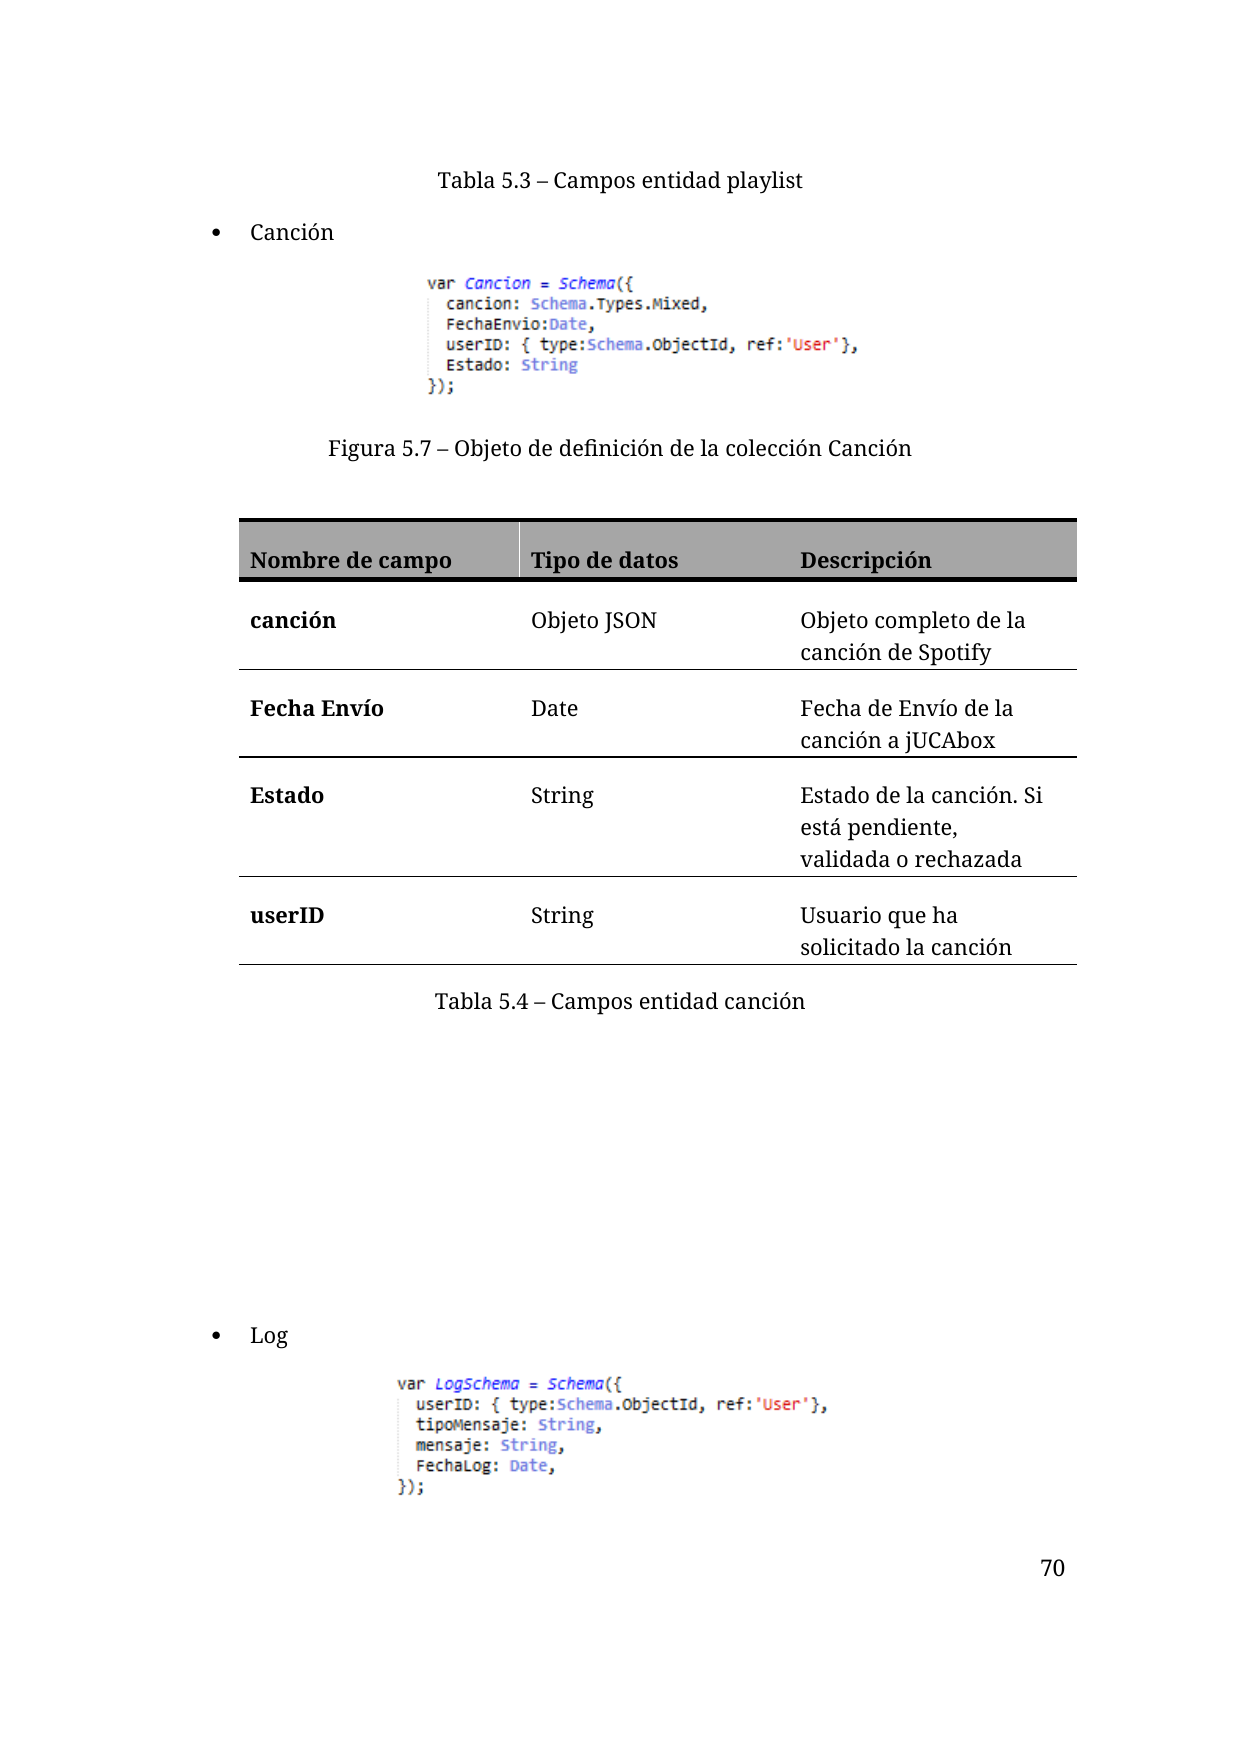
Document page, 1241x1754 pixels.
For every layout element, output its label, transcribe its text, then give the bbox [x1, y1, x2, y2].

table_cell Date [520, 670, 789, 756]
subtitle Figura 5.7 – Objeto de definición de la colección Canción [175, 433, 1065, 463]
table_cell userID [239, 877, 519, 964]
table_cell Objeto completo de la canción de Spotify [789, 582, 1077, 668]
table_cell Usuario que ha solicitado la canción [789, 877, 1077, 964]
list Canción [212, 217, 1053, 247]
subtitle Tabla 5.4 – Campos entidad canción [175, 986, 1065, 1016]
table_header Descripción [789, 522, 1077, 577]
list Log [212, 1320, 1053, 1350]
table_header Nombre de campo [239, 522, 519, 577]
picture [415, 272, 888, 410]
table_cell Fecha Envío [239, 670, 519, 756]
table_header Tipo de datos [520, 522, 789, 577]
table_cell String [520, 877, 789, 964]
table_cell Estado [239, 758, 519, 876]
table_cell Estado de la canción. Si está pendiente, validada o rechazada [789, 758, 1077, 876]
table_cell String [520, 758, 789, 876]
picture [385, 1375, 856, 1503]
table_cell canción [239, 582, 519, 668]
table_cell Objeto JSON [520, 582, 789, 668]
table_cell Fecha de Envío de la canción a jUCAbox [789, 670, 1077, 756]
subtitle Tabla 5.3 – Campos entidad playlist [175, 164, 1065, 194]
